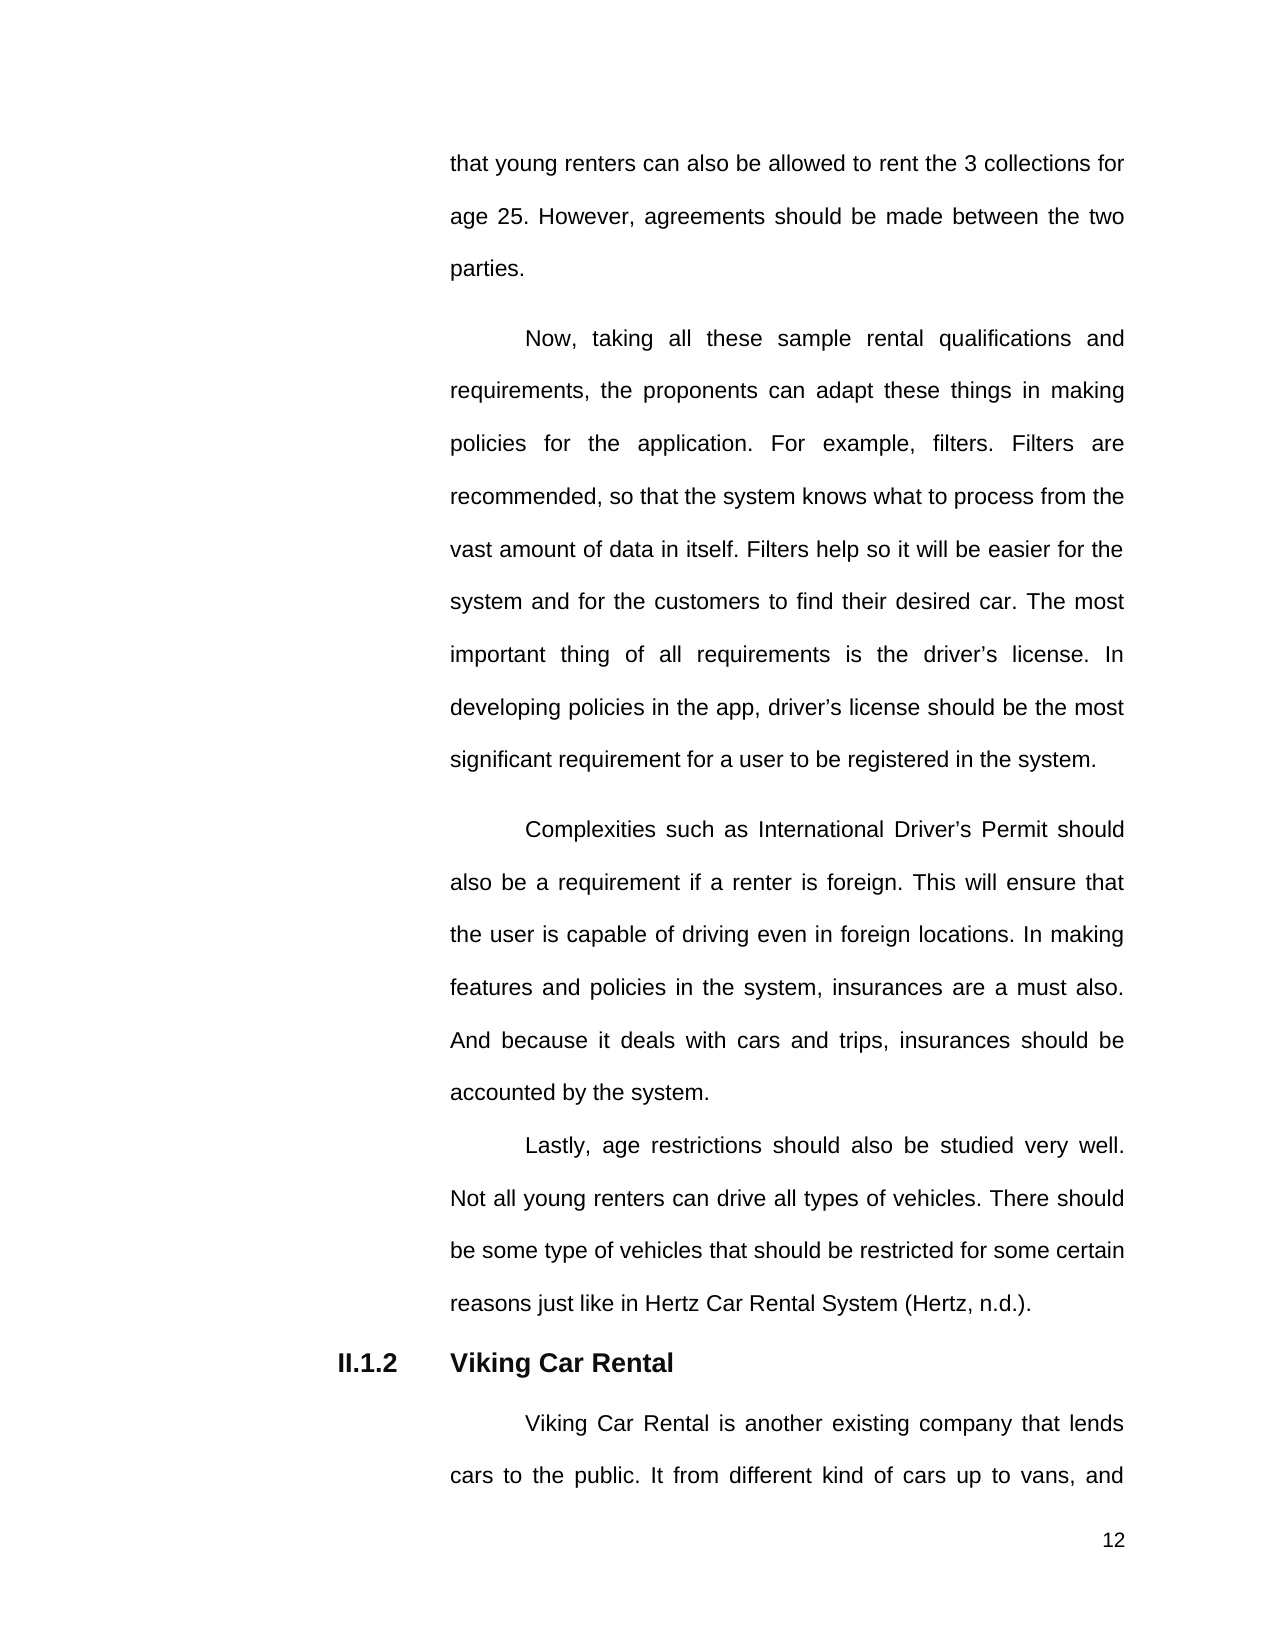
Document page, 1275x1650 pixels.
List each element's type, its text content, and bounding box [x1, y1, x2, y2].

text Complexities such as International Driver’s Permit should also be a requirement if a renter is foreign. This will ensure that the user is capable of driving even in foreign locations. In making features and policies in the system, insurances are a must also. And because it deals with cars and trips, insurances should be accounted by the system. [450, 816, 1125, 1106]
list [450, 150, 1125, 282]
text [450, 1409, 1125, 1489]
text Lastly, age restrictions should also be studied very well. Not all young renters can drive all types of vehicles. There should be some type of vehicles that should be restricted for some certain reasons just like in Hertz Car Rental System (Hertz, n.d.). [450, 1132, 1125, 1317]
subtitle Viking Car Rental [337, 1347, 1125, 1378]
text Now, taking all these sample rental qualifications and requirements, the proponents can adapt these things in making policies for the application. For example, filters. Filters are recommended, so that the system knows what to process from the vast amount of data in itself. Filters help so it will be easier for the system and for the customers to find their desired car. The most important thing of all requirements is the driver’s license. In developing policies in the app, driver’s license should be the most significant requirement for a user to be registered in the system. [450, 325, 1125, 773]
